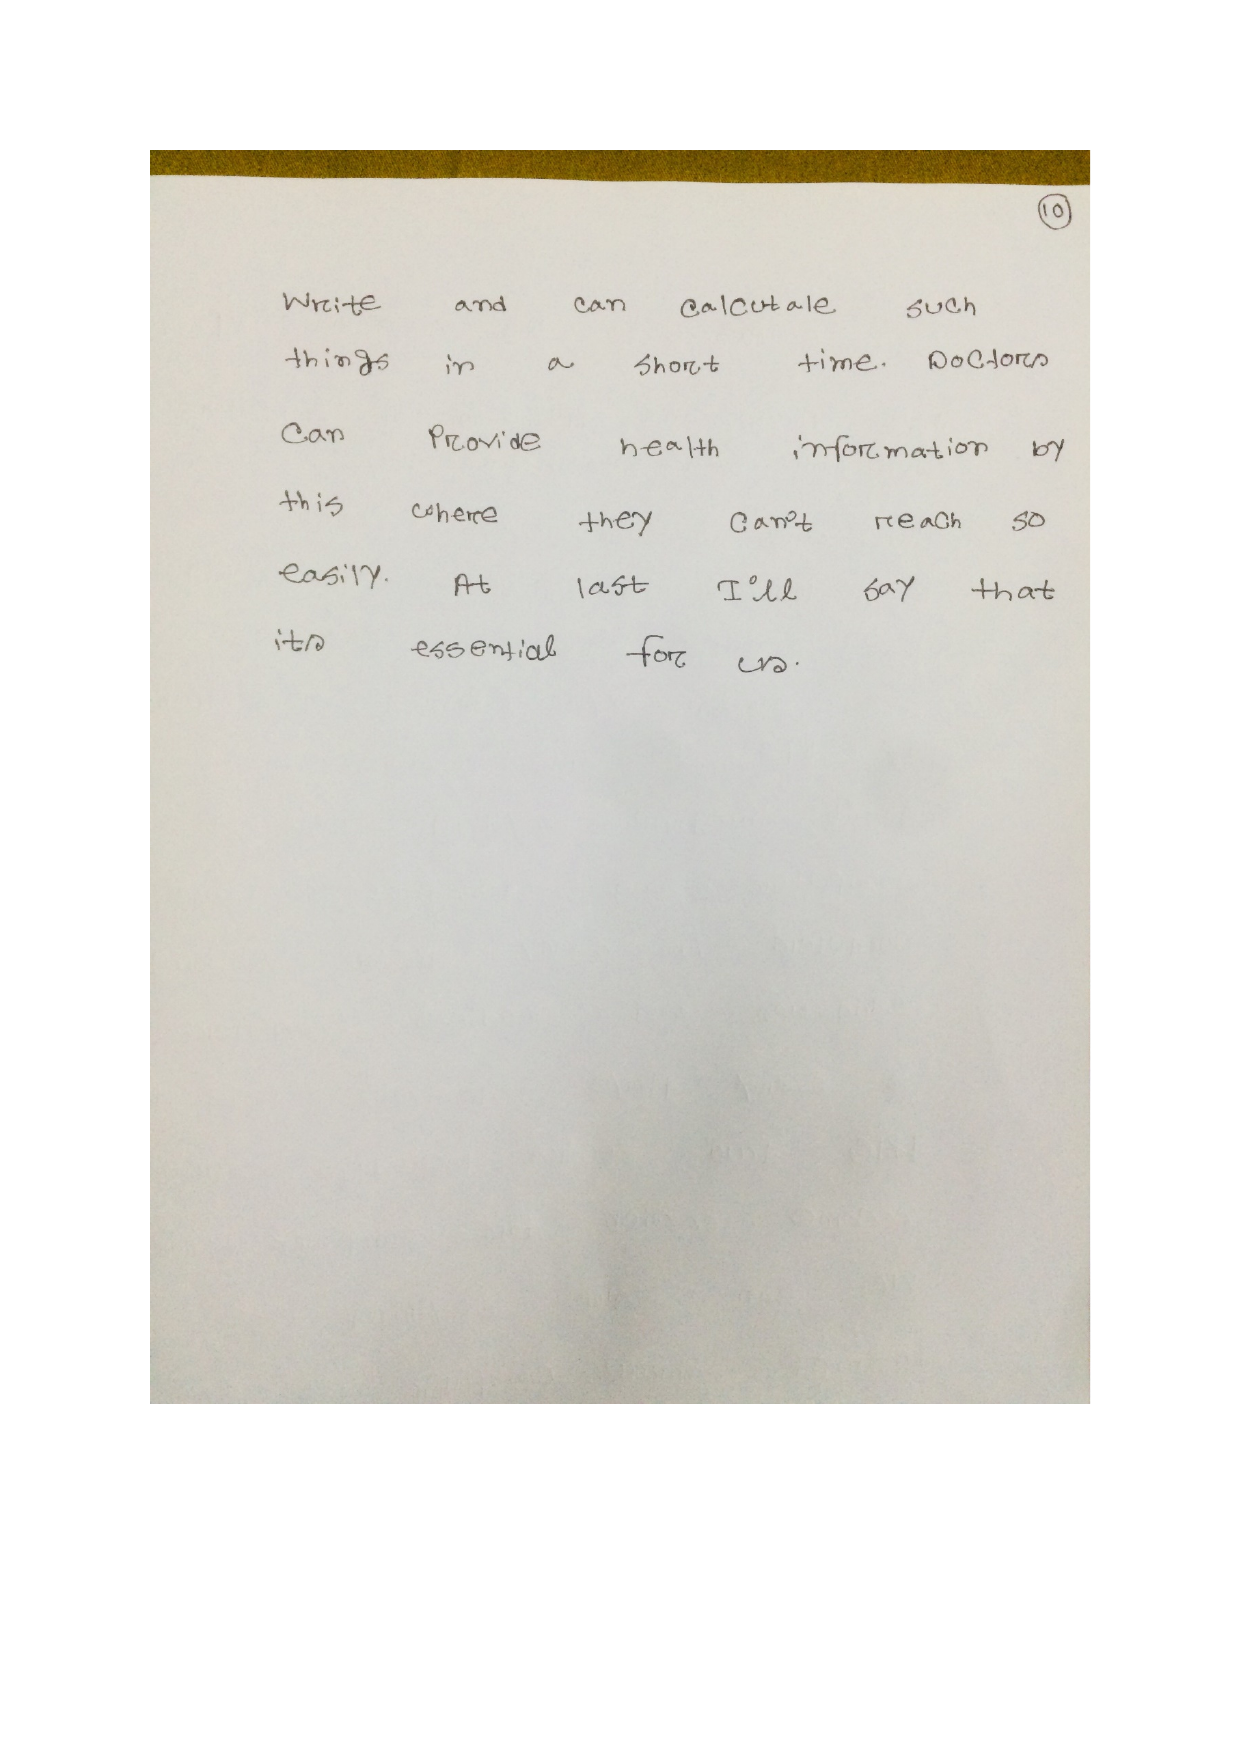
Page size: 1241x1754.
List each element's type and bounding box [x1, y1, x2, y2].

picture [150, 150, 1091, 1404]
